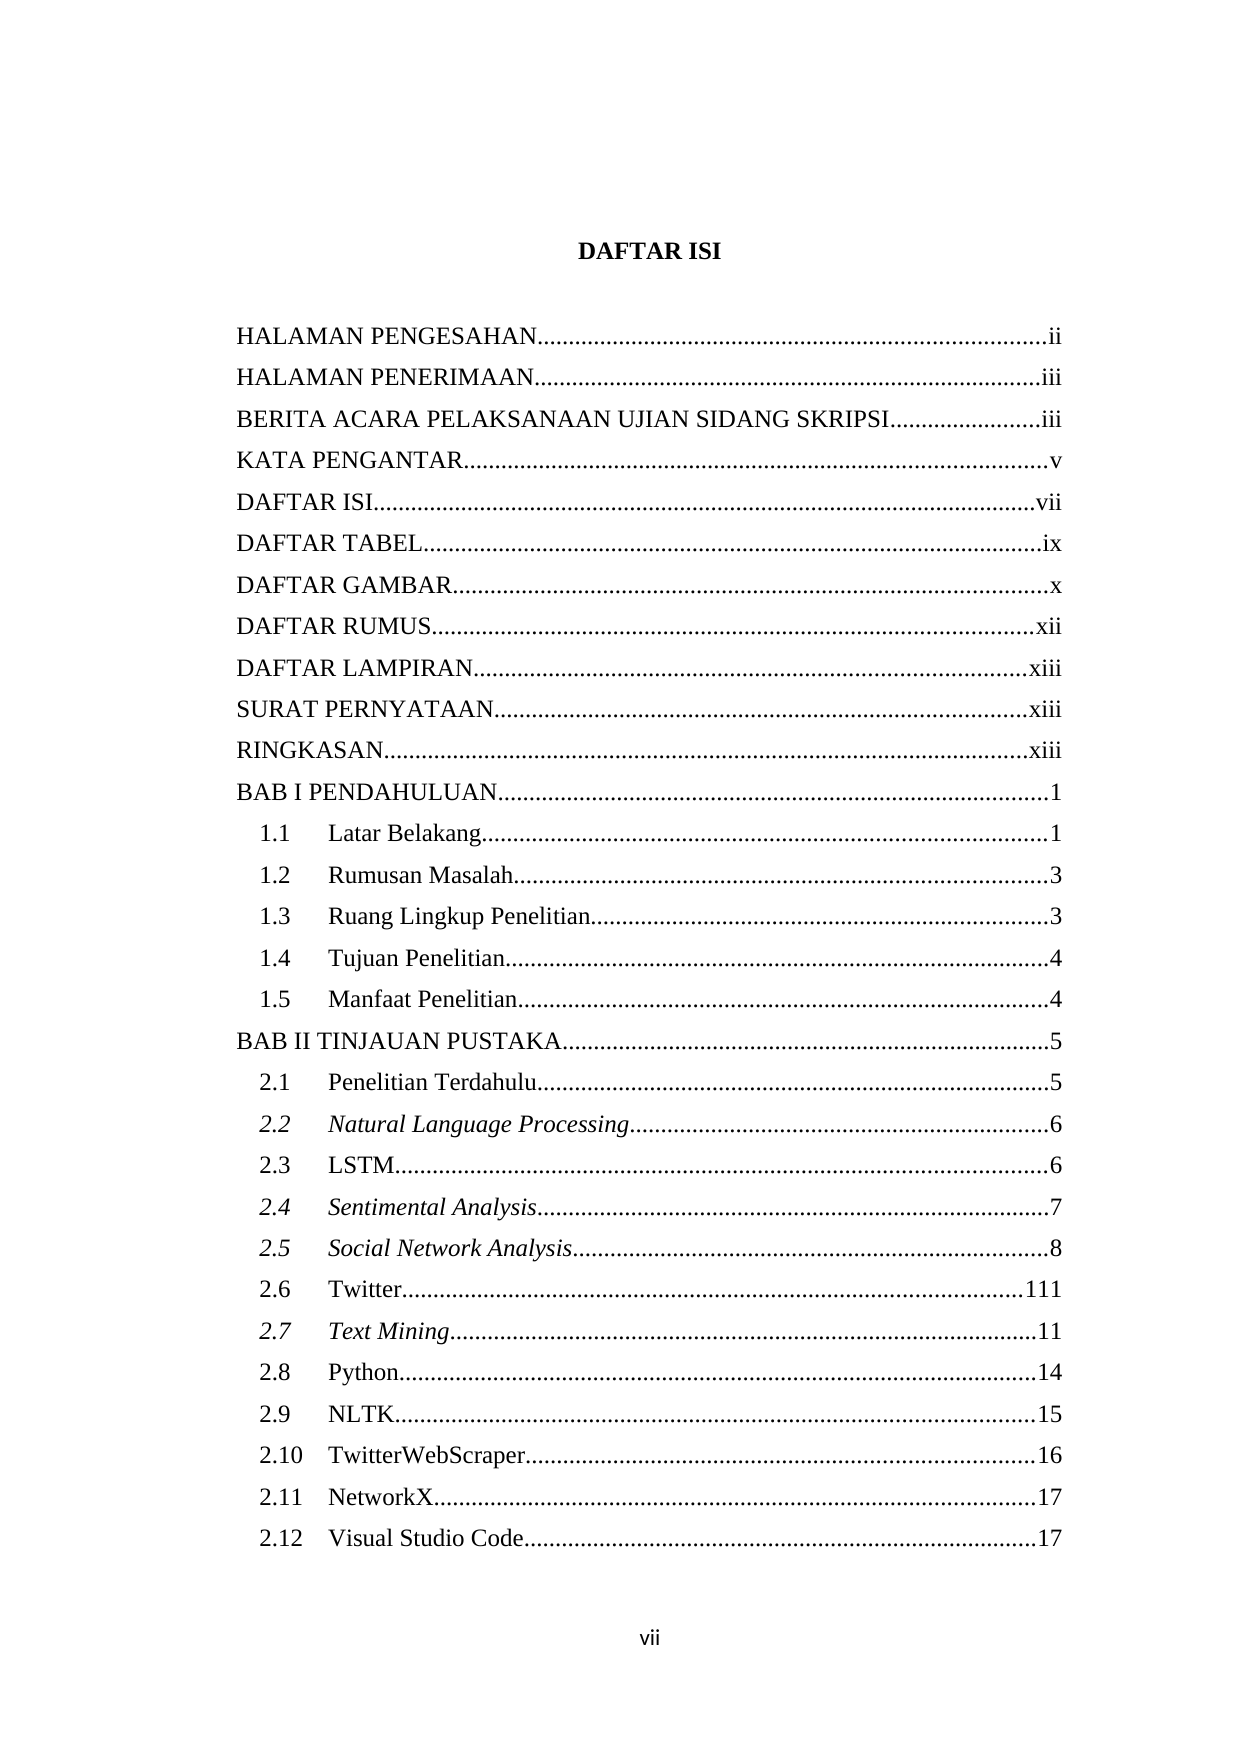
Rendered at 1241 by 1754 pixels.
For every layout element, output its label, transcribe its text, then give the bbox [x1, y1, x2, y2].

text DAFTAR ISI [236, 236, 1063, 265]
